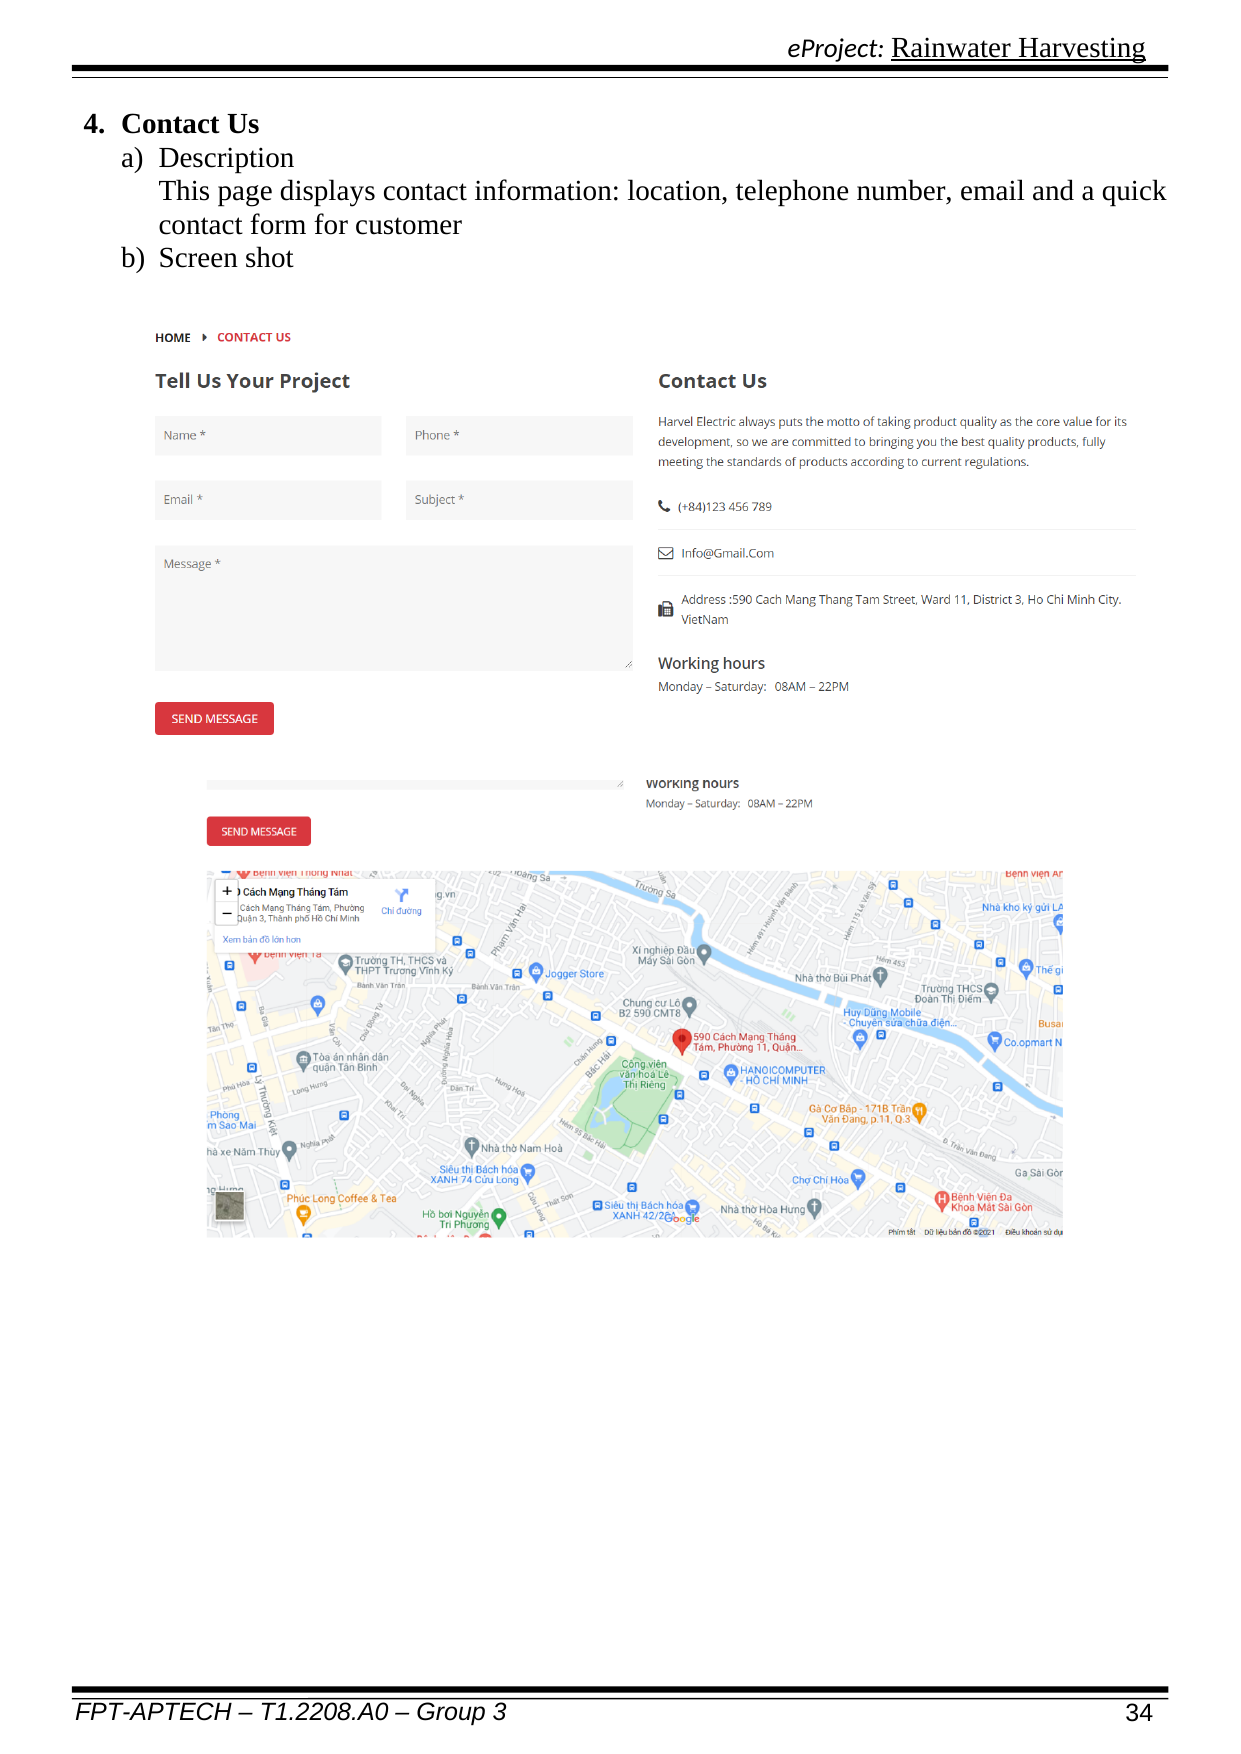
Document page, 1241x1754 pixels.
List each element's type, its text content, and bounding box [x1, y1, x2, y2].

list Screen shot [121, 241, 1203, 274]
picture [139, 307, 1147, 747]
list Description [121, 140, 1203, 173]
picture [173, 780, 1113, 1261]
text This page displays contact information: location, telephone number, email and a quick contact form for customer [158, 173, 1203, 241]
list Contact Us [83, 106, 1203, 140]
